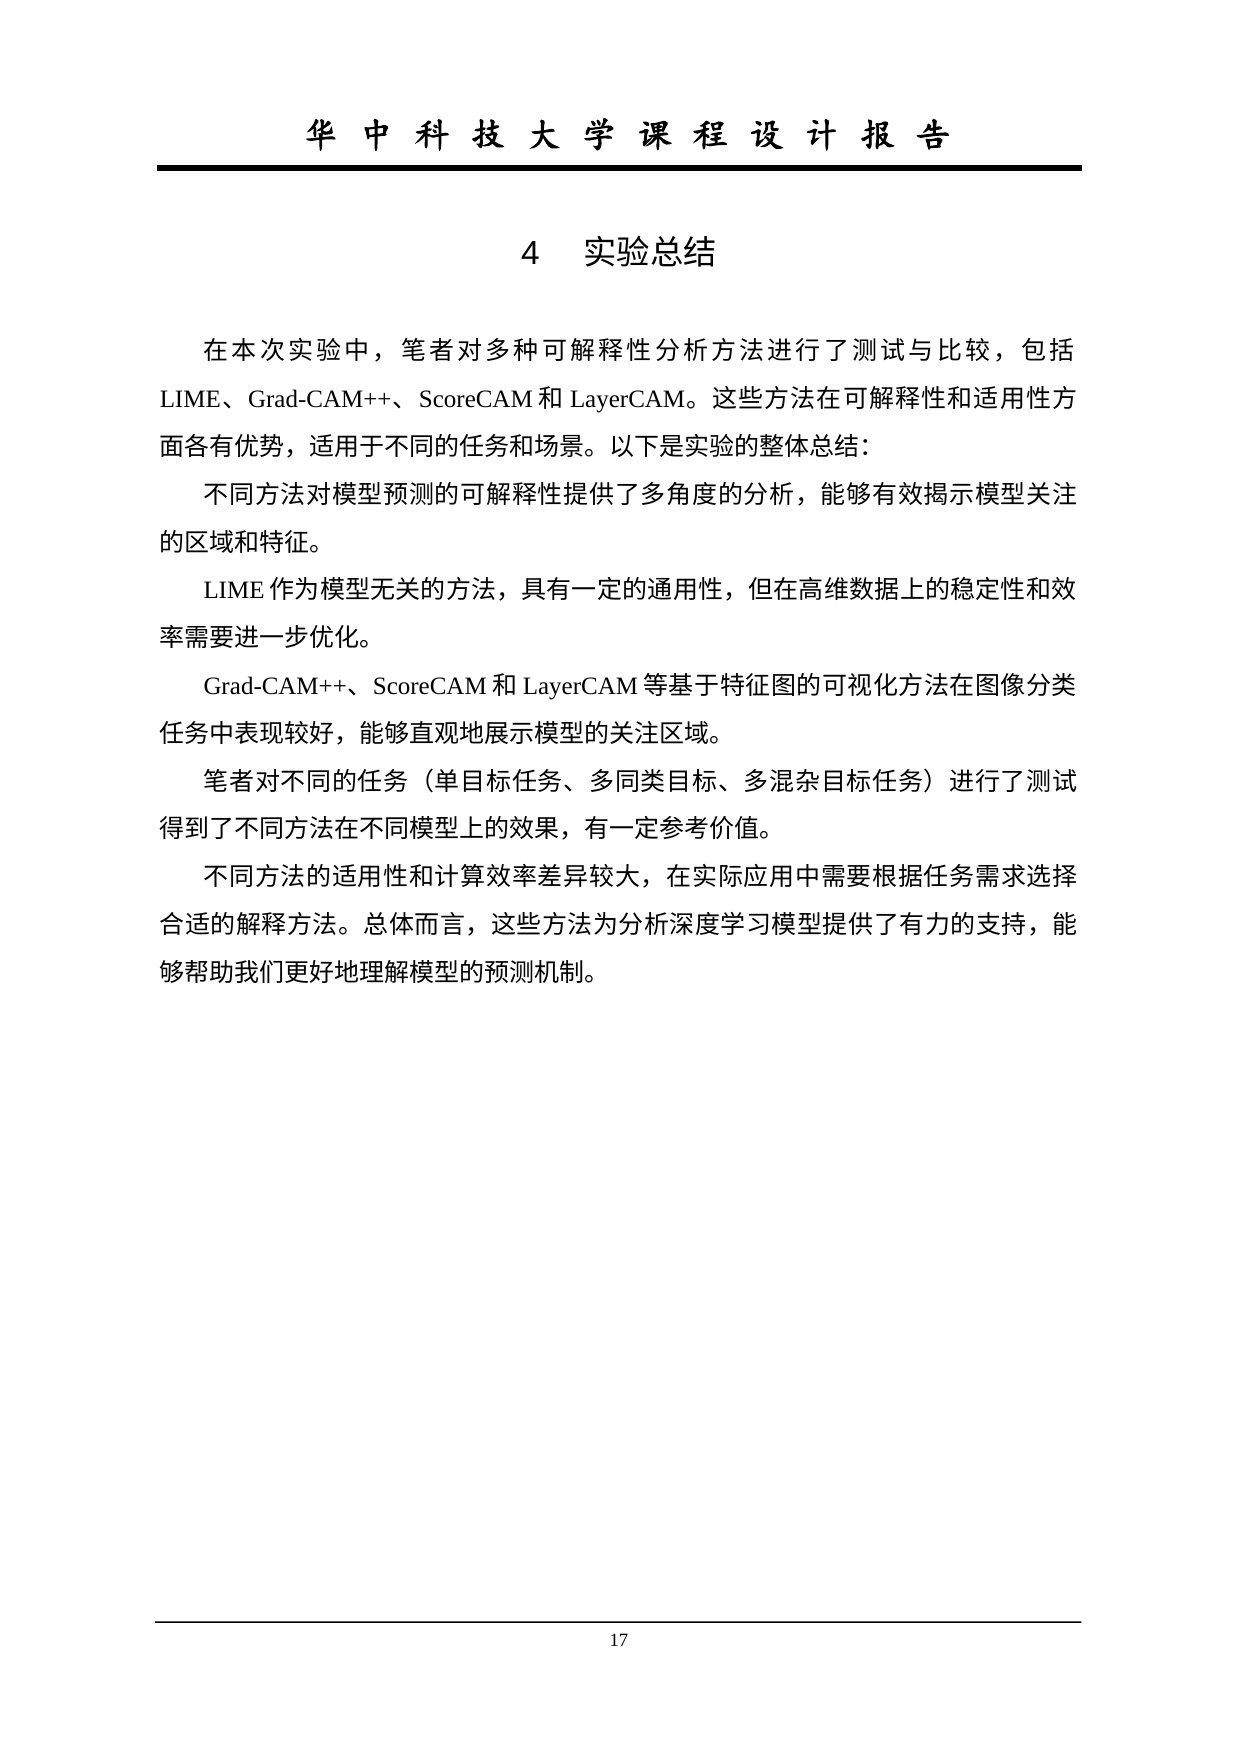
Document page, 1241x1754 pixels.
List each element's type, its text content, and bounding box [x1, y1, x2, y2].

text 在本次实验中，笔者对多种可解释性分析方法进行了测试与比较，包括LIME、Grad-CAM++、ScoreCAM和LayerCAM。这些方法在可解释性和适用性方面各有优势，适用于不同的任务和场景。以下是实验的整体总结： [159, 325, 1078, 468]
text 笔者对不同的任务（单目标任务、多同类目标、多混杂目标任务）进行了测试，得到了不同方法在不同模型上的效果，有一定参考价值。 [159, 755, 1078, 851]
subtitle 实验总结 [159, 227, 1078, 275]
text 不同方法的适用性和计算效率差异较大，在实际应用中需要根据任务需求选择合适的解释方法。总体而言，这些方法为分析深度学习模型提供了有力的支持，能够帮助我们更好地理解模型的预测机制。 [159, 851, 1078, 994]
text LIME作为模型无关的方法，具有一定的通用性，但在高维数据上的稳定性和效率需要进一步优化。 [159, 564, 1078, 660]
text Grad-CAM++、ScoreCAM和LayerCAM等基于特征图的可视化方法在图像分类任务中表现较好，能够直观地展示模型的关注区域。 [159, 660, 1078, 755]
text 不同方法对模型预测的可解释性提供了多角度的分析，能够有效揭示模型关注的区域和特征。 [159, 468, 1078, 564]
